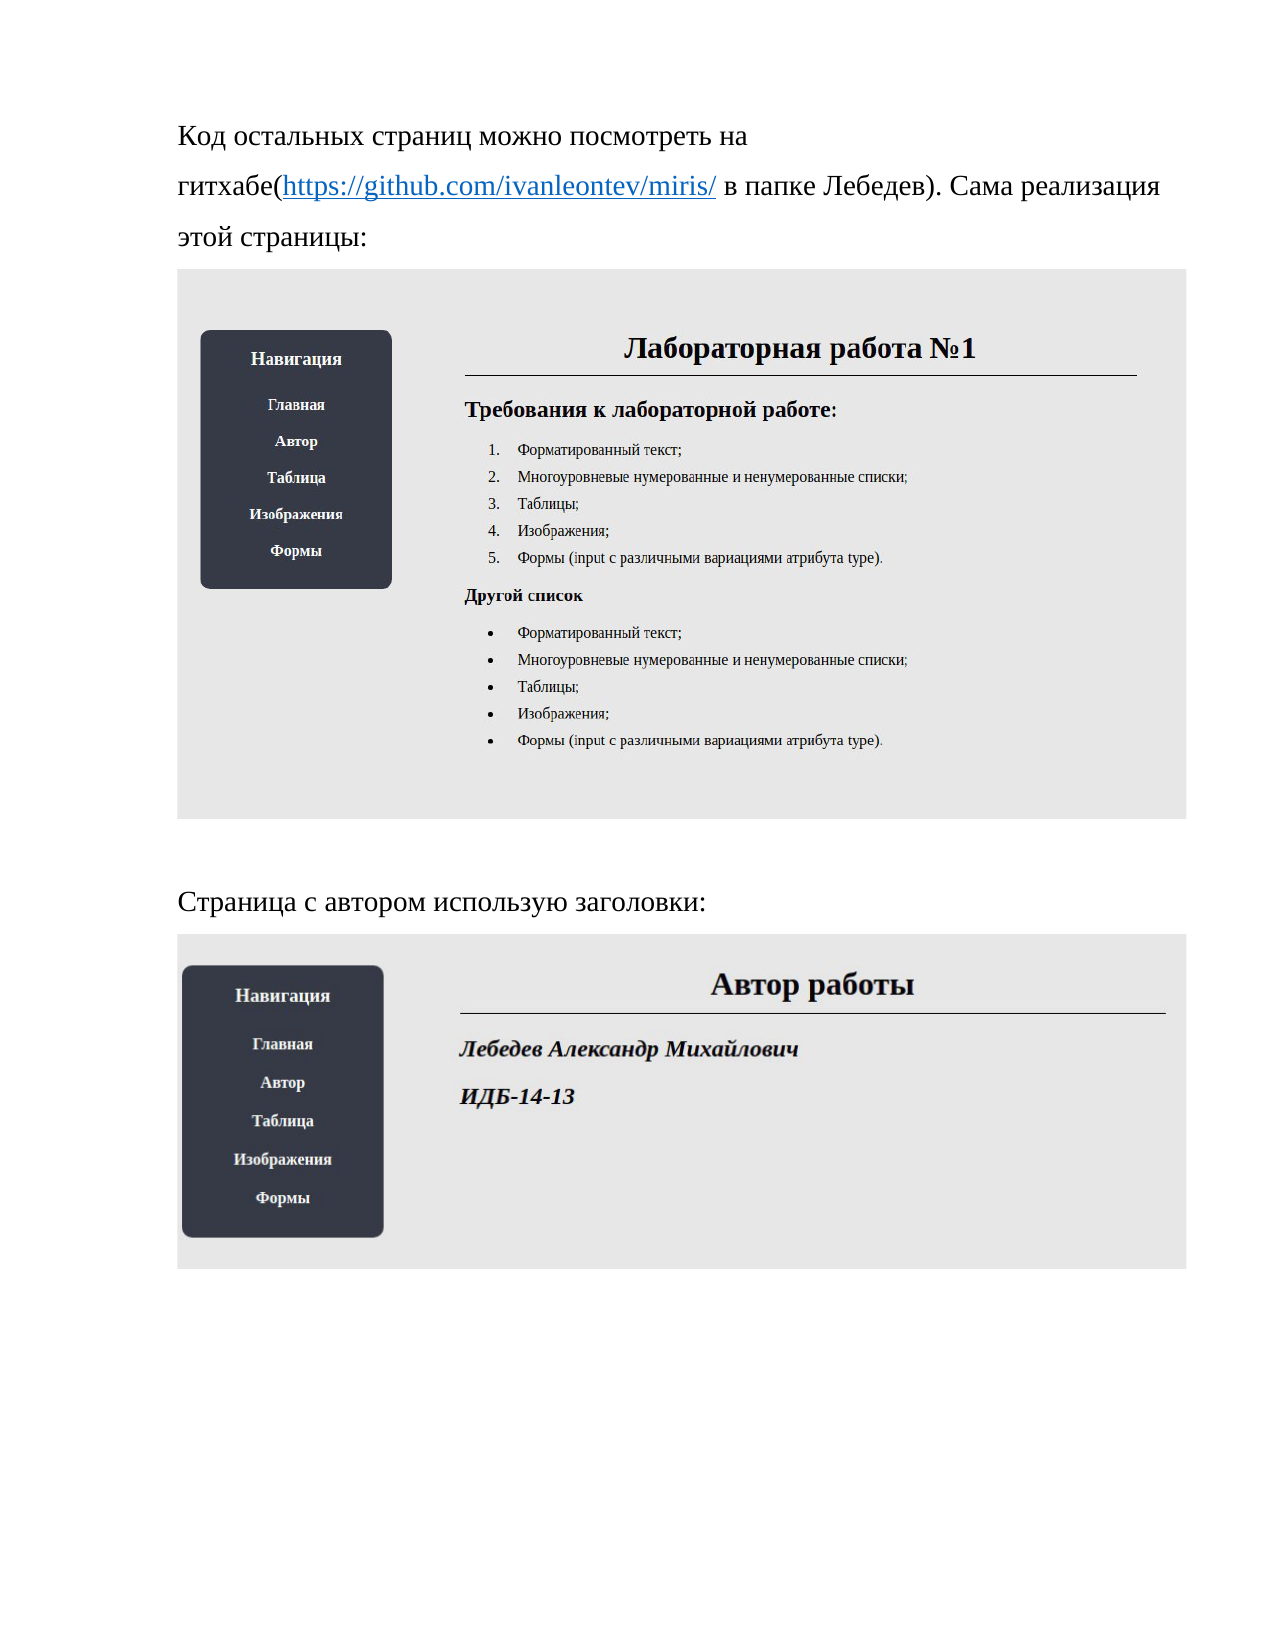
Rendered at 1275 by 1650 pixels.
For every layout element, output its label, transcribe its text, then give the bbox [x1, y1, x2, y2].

picture [177, 269, 1187, 819]
picture [177, 934, 1187, 1269]
text Код остальных страниц можно посмотреть на гитхабе(https://github.com/ivanleontev/miris/ в папке Лебедев). Сама реализация этой страницы: [177, 118, 1186, 252]
text Страница с автором использую заголовки: [177, 884, 1186, 917]
